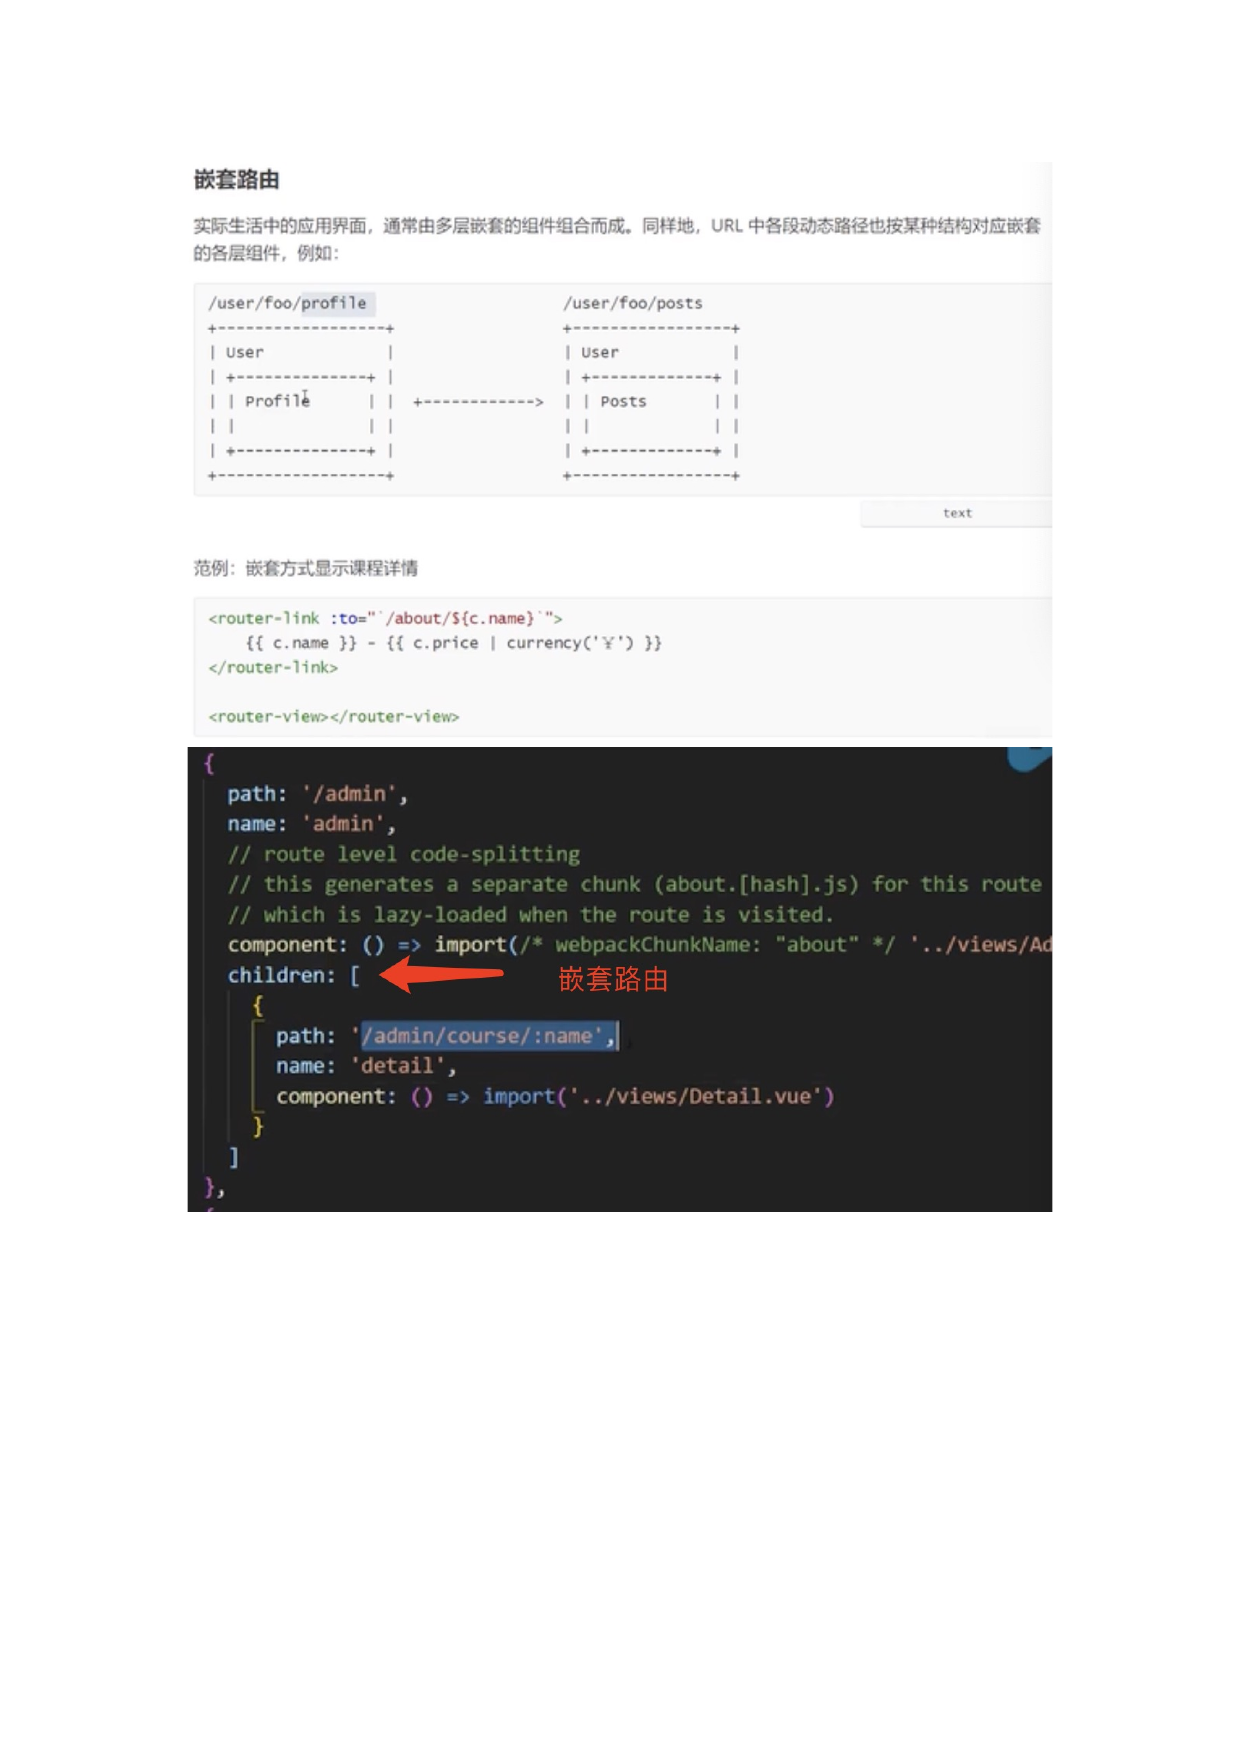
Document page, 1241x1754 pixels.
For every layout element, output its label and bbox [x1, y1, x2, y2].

picture [187, 162, 1053, 739]
picture [187, 747, 1053, 1212]
